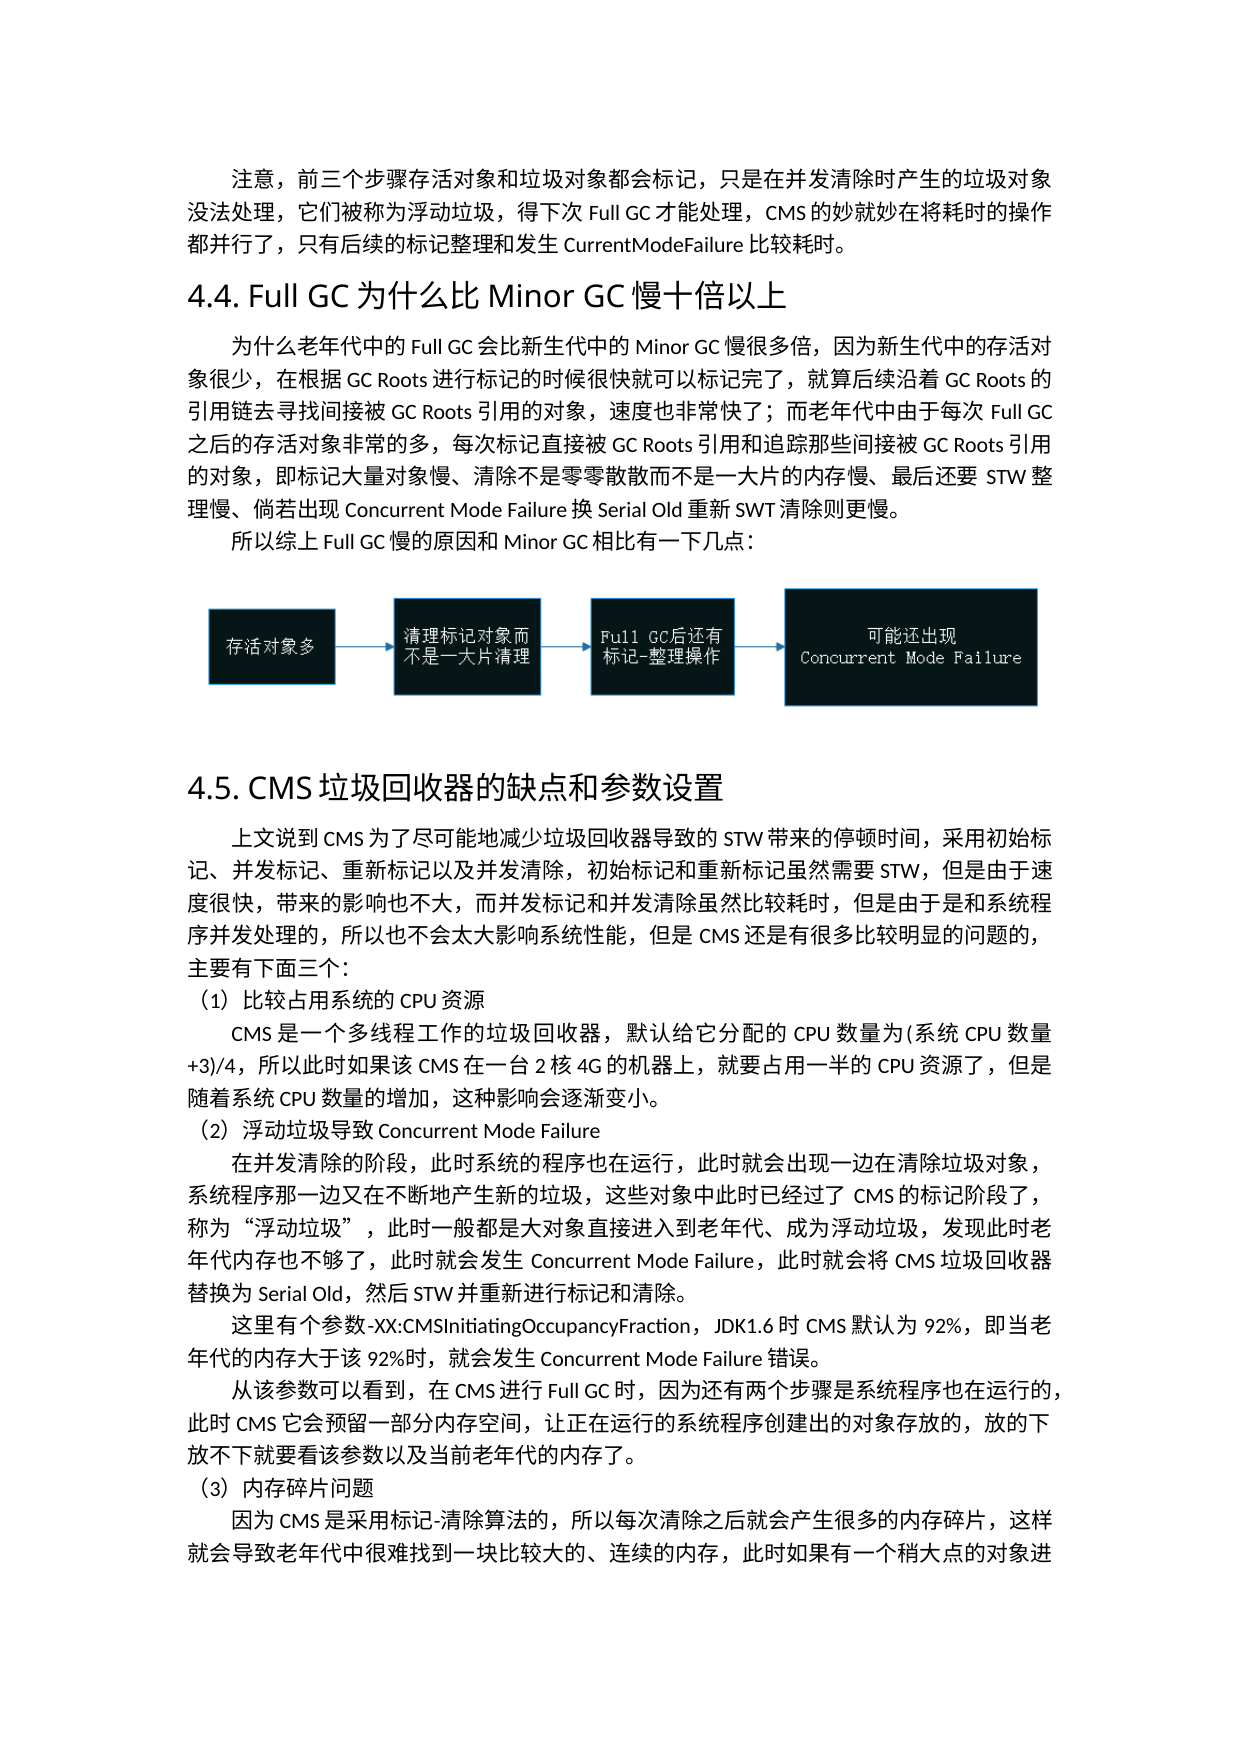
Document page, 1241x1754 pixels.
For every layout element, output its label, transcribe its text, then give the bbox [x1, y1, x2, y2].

text 所以综上Full GC慢的原因和Minor GC相比有一下几点： [187, 524, 1053, 556]
picture [187, 556, 1053, 729]
text 在并发清除的阶段，此时系统的程序也在运行，此时就会出现一边在清除垃圾对象，系统程序那一边又在不断地产生新的垃圾，这些对象中此时已经过了CMS的标记阶段了，称为“浮动垃圾”，此时一般都是大对象直接进入到老年代、成为浮动垃圾，发现此时老年代内存也不够了，此时就会发生Concurrent Mode Failure，此时就会将CMS垃圾回收器替换为 Serial Old，然后STW并重新进行标记和清除。 [187, 1145, 1053, 1308]
text （3）内存碎片问题 [187, 1470, 1053, 1503]
text 注意，前三个步骤存活对象和垃圾对象都会标记，只是在并发清除时产生的垃圾对象没法处理，它们被称为浮动垃圾，得下次Full GC才能处理，CMS的妙就妙在将耗时的操作都并行了，只有后续的标记整理和发生CurrentModeFailure比较耗时。 [187, 162, 1053, 259]
text （2）浮动垃圾导致Concurrent Mode Failure [187, 1113, 1053, 1145]
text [187, 1503, 1053, 1568]
subtitle CMS垃圾回收器的缺点和参数设置 [187, 753, 1053, 818]
text （1）比较占用系统的CPU资源 [187, 983, 1053, 1015]
subtitle Full GC为什么比Minor GC慢十倍以上 [187, 262, 1053, 327]
text 上文说到CMS为了尽可能地减少垃圾回收器导致的STW带来的停顿时间，采用初始标记、并发标记、重新标记以及并发清除，初始标记和重新标记虽然需要STW，但是由于速度很快，带来的影响也不大，而并发标记和并发清除虽然比较耗时，但是由于是和系统程序并发处理的，所以也不会太大影响系统性能，但是CMS还是有很多比较明显的问题的，主要有下面三个： [187, 820, 1053, 983]
text 这里有个参数-XX:CMSInitiatingOccupancyFraction，JDK1.6时CMS默认为92%，即当老年代的内存大于该92%时，就会发生Concurrent Mode Failure错误。 [187, 1308, 1053, 1373]
text 为什么老年代中的Full GC会比新生代中的Minor GC慢很多倍，因为新生代中的存活对象很少，在根据GC Roots进行标记的时候很快就可以标记完了，就算后续沿着GC Roots的引用链去寻找间接被GC Roots引用的对象，速度也非常快了；而老年代中由于每次Full GC之后的存活对象非常的多，每次标记直接被GC Roots引用和追踪那些间接被GC Roots引用的对象，即标记大量对象慢、清除不是零零散散而不是一大片的内存慢、最后还要STW整理慢、倘若出现Concurrent Mode Failure换Serial Old重新SWT清除则更慢。 [187, 329, 1053, 524]
text CMS是一个多线程工作的垃圾回收器，默认给它分配的CPU数量为(系统CPU数量+3)/4，所以此时如果该CMS在一台2核4G的机器上，就要占用一半的CPU资源了，但是随着系统CPU数量的增加，这种影响会逐渐变小。 [187, 1015, 1053, 1113]
text 从该参数可以看到，在CMS进行Full GC时，因为还有两个步骤是系统程序也在运行的，此时CMS它会预留一部分内存空间，让正在运行的系统程序创建出的对象存放的，放的下放不下就要看该参数以及当前老年代的内存了。 [187, 1373, 1053, 1470]
